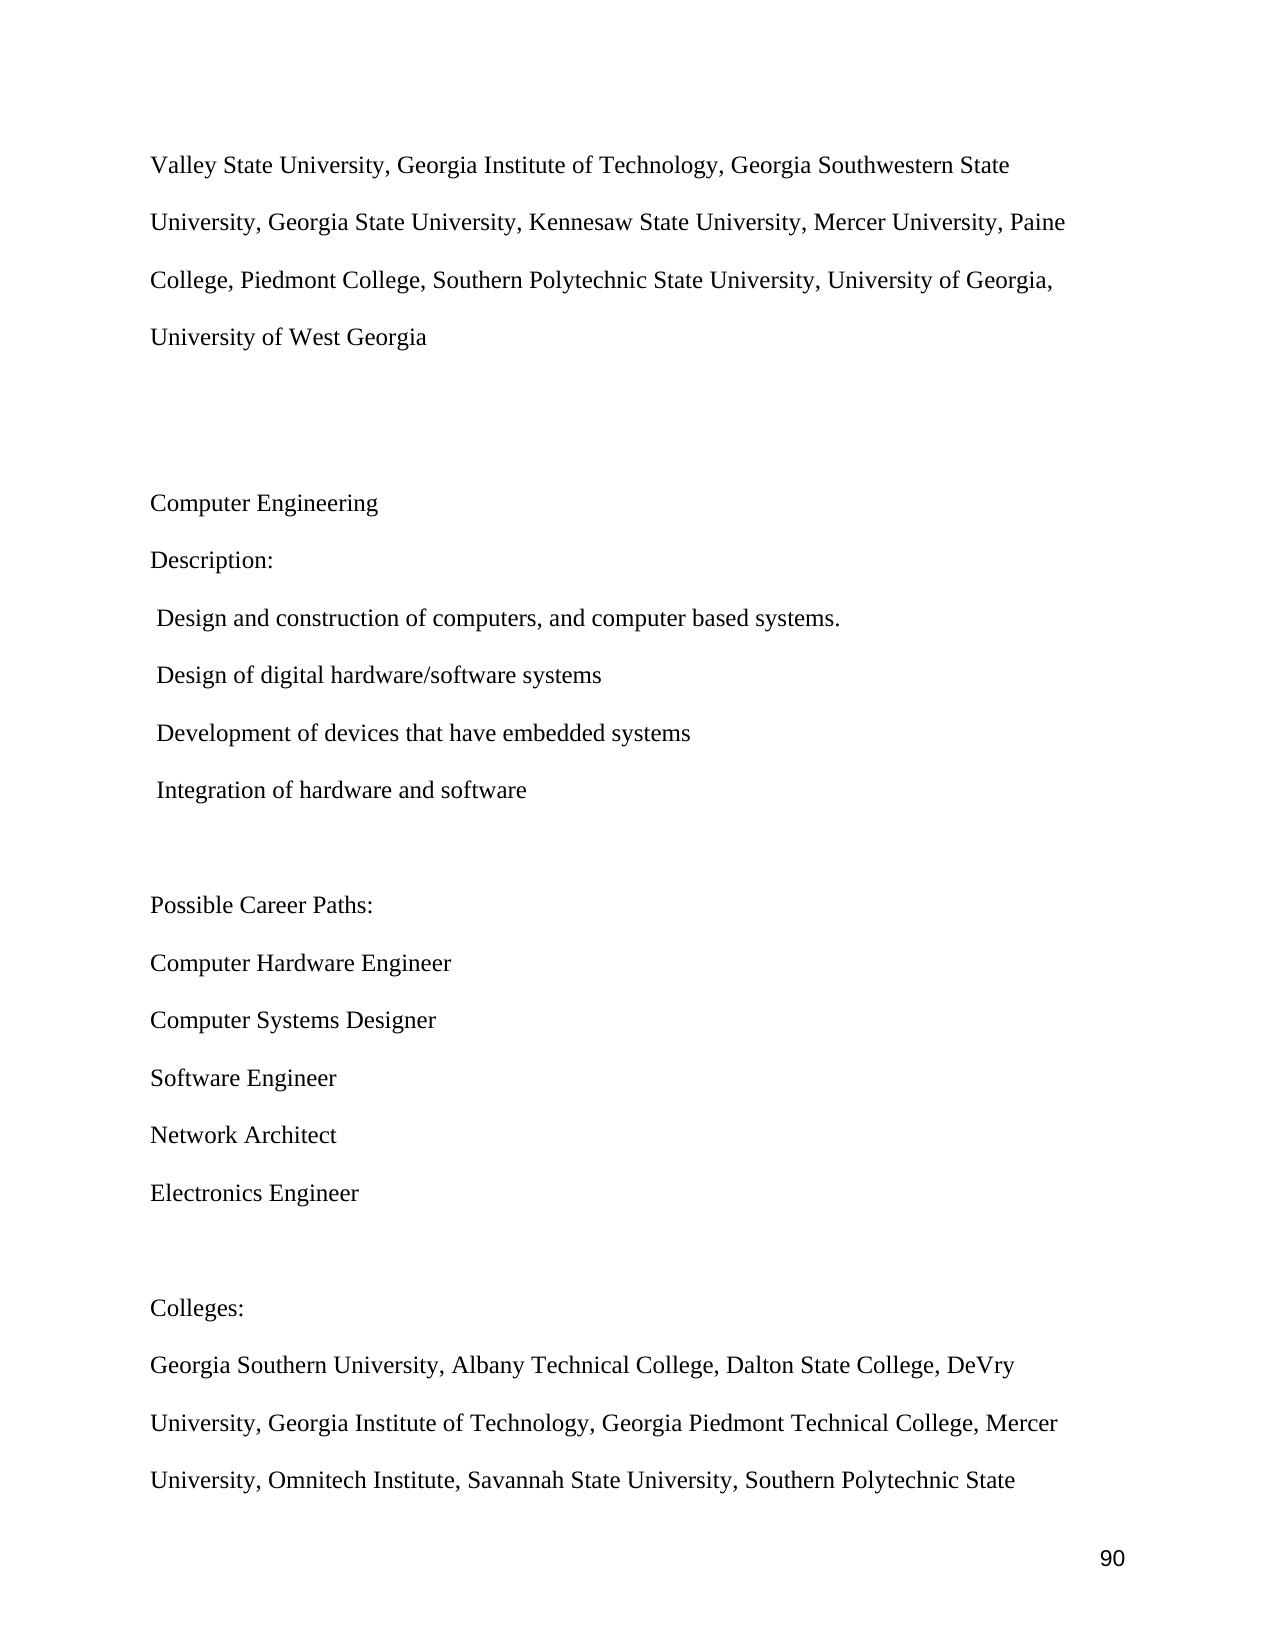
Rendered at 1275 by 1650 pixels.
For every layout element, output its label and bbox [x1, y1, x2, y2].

text [150, 430, 1125, 1494]
text [150, 150, 1125, 404]
